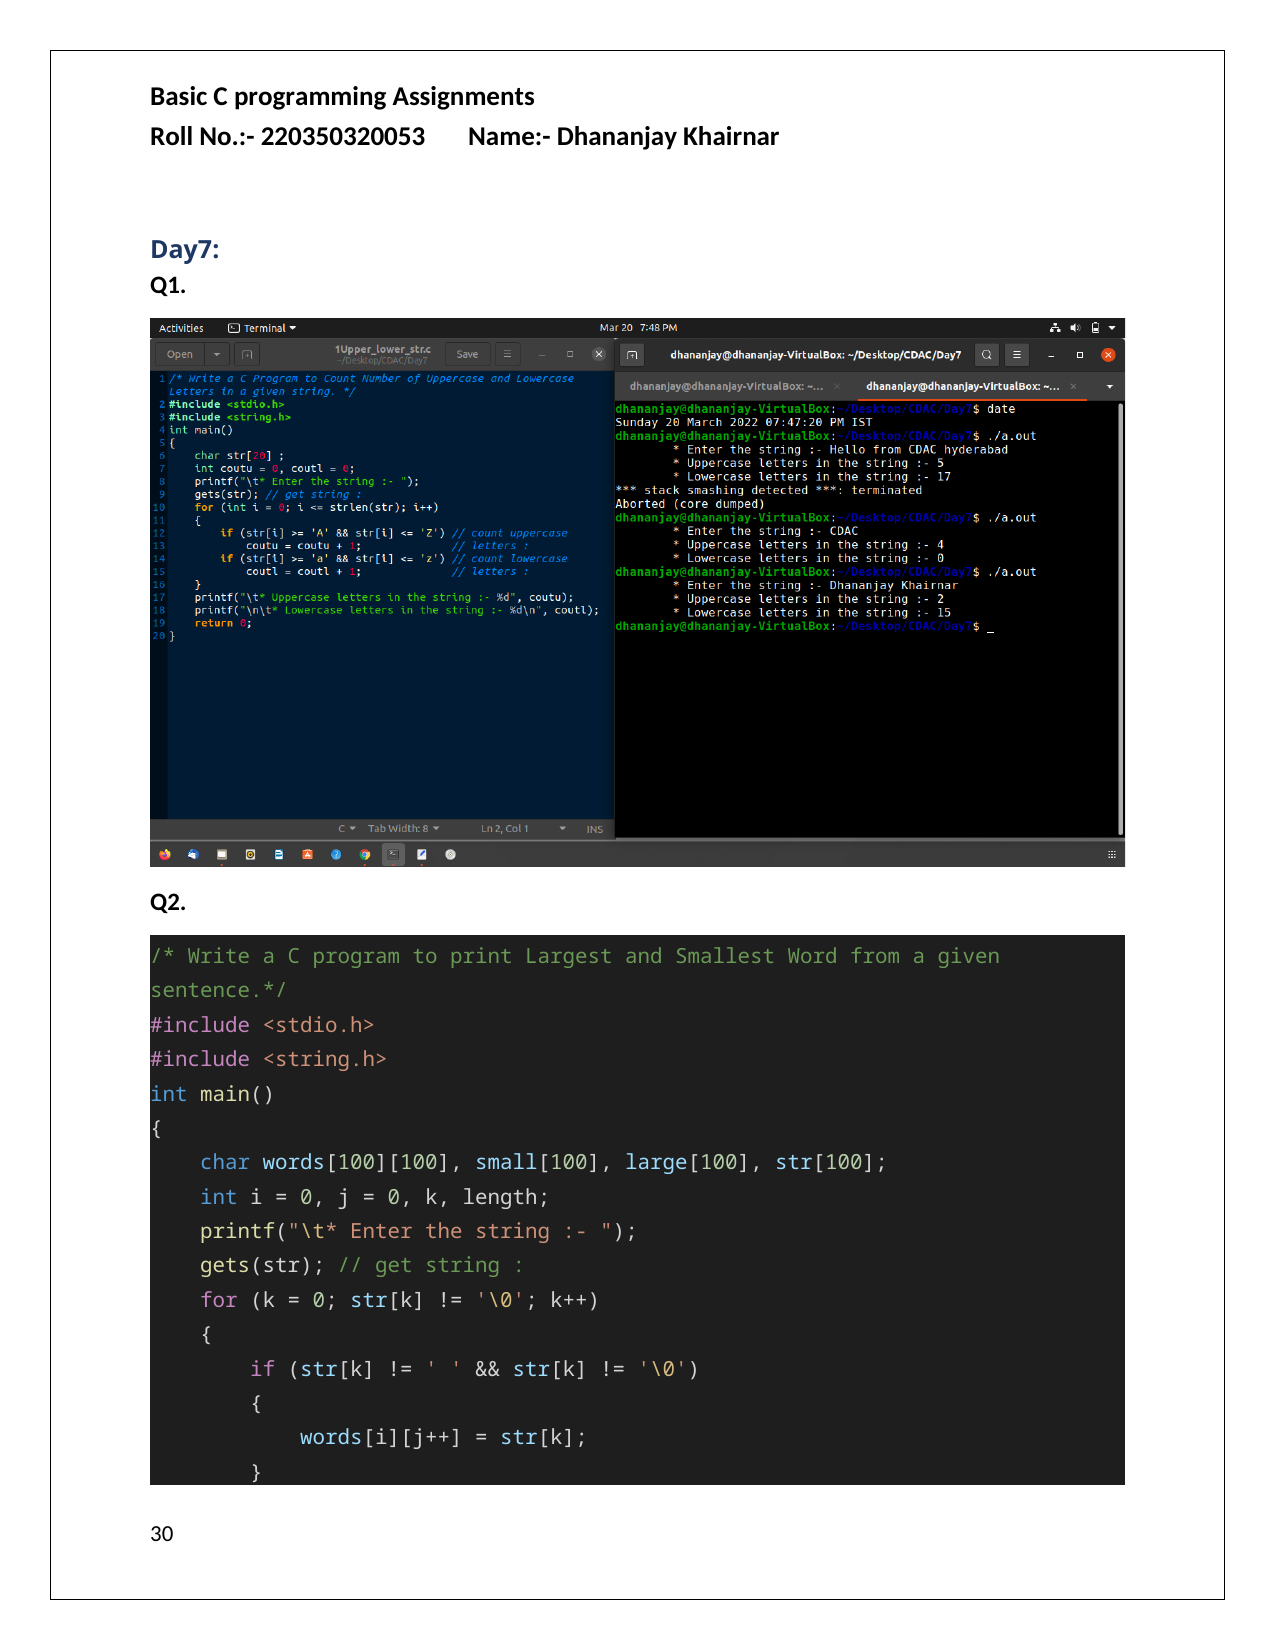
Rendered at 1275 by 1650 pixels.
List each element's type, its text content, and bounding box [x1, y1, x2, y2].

text /* Write a C program to print Largest and Smallest Word from a given sentence.*/ [150, 935, 1125, 1004]
text for (k = 0; str[k] != '\0'; k++) [150, 1279, 1125, 1313]
text #include <stdio.h> [150, 1004, 1125, 1038]
text char words[100][100], small[100], large[100], str[100]; [150, 1142, 1125, 1176]
picture [150, 318, 1125, 867]
text if (str[k] != ' ' && str[k] != '\0') [150, 1348, 1125, 1382]
text gets(str); // get string : [150, 1245, 1125, 1279]
text } [150, 1451, 1125, 1485]
text printf("\t* Enter the string :- "); [150, 1210, 1125, 1245]
text words[i][j++] = str[k]; [150, 1417, 1125, 1451]
text int i = 0, j = 0, k, length; [150, 1176, 1125, 1210]
text Q1. [150, 269, 1125, 299]
text #include <string.h> [150, 1038, 1125, 1073]
text { [150, 1382, 1125, 1417]
subtitle Day7: [150, 232, 1125, 266]
text Q2. [150, 886, 1125, 916]
text { [150, 1107, 1125, 1142]
text int main() [150, 1073, 1125, 1107]
text { [150, 1313, 1125, 1348]
